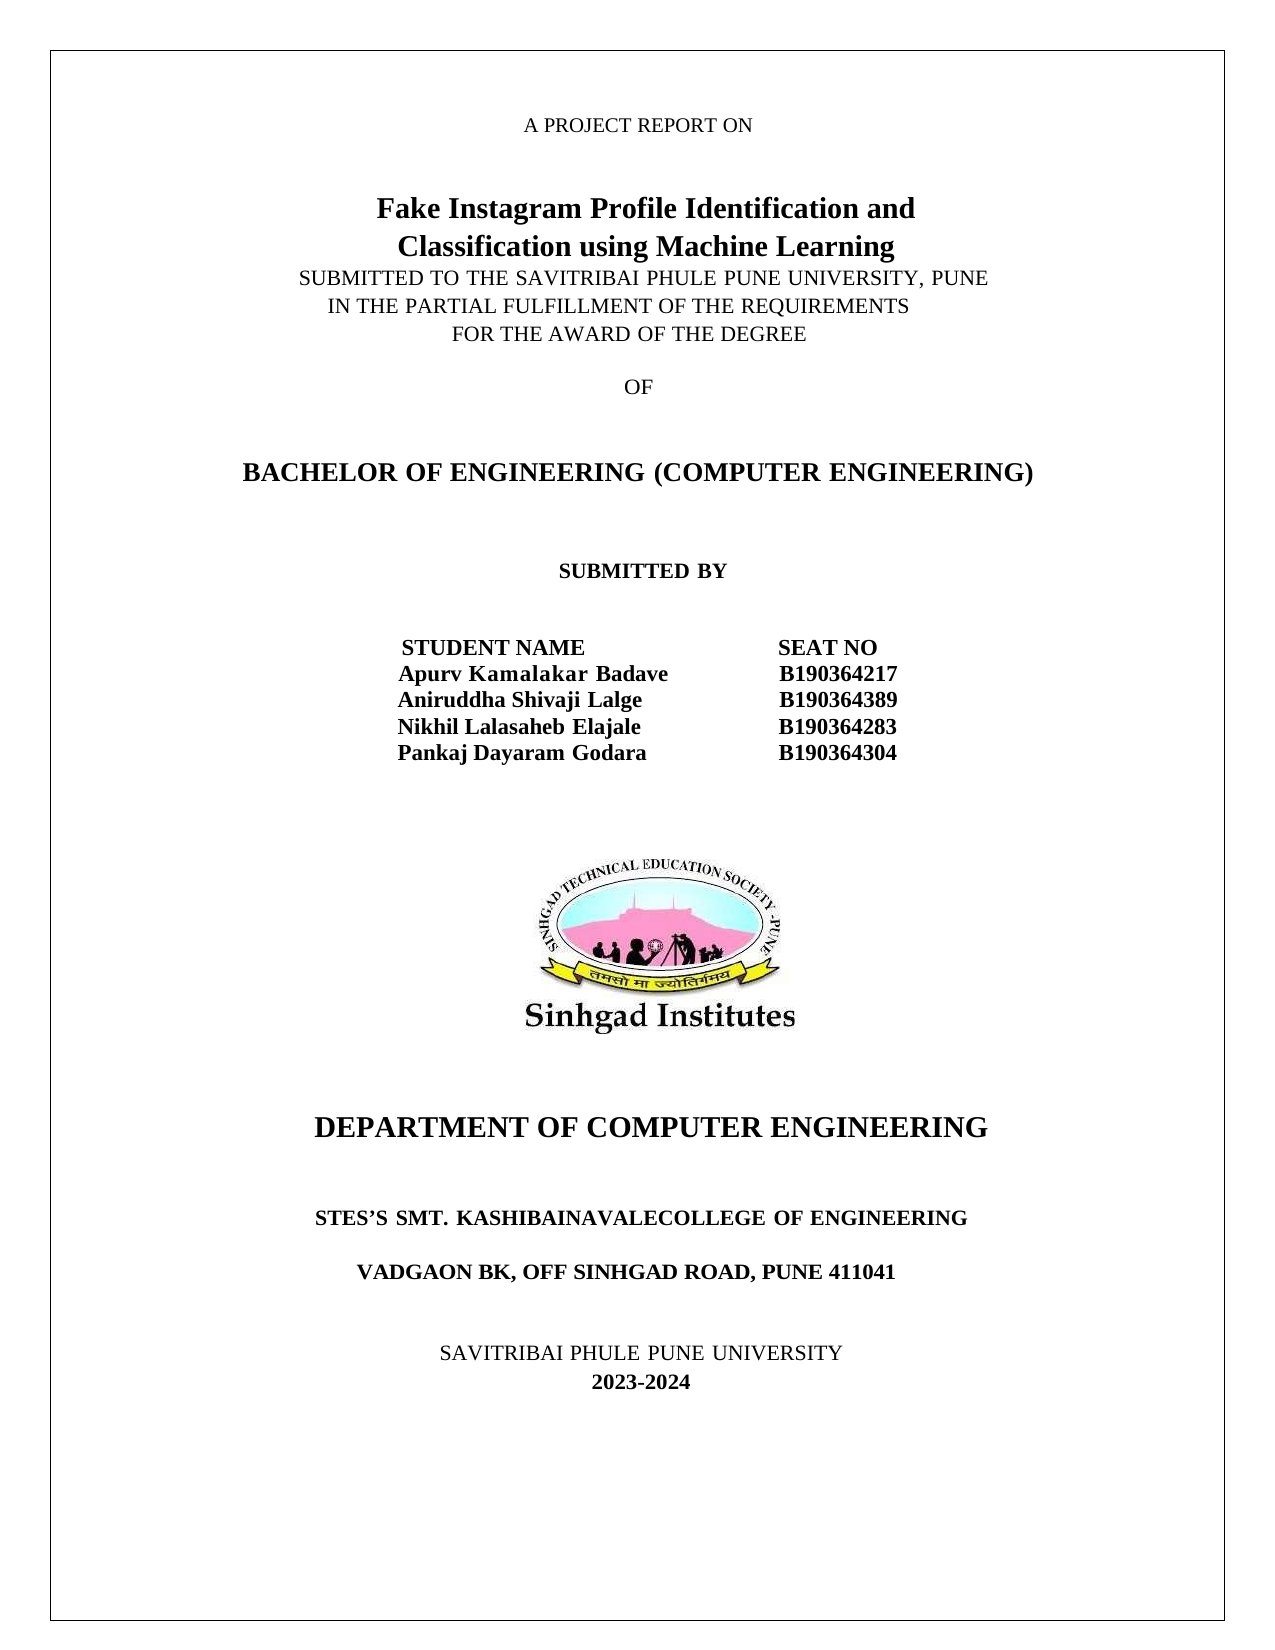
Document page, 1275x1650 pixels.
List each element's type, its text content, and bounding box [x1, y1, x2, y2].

subtitle BACHELOR OF ENGINEERING (COMPUTER ENGINEERING) [179, 456, 1097, 487]
text Fake Instagram Profile Identification and Classification using Machine Learning [303, 190, 988, 262]
text 2023-2024 [377, 1369, 904, 1394]
text SAVITRIBAI PHULE PUNE UNIVERSITY [377, 1340, 905, 1365]
text SUBMITTED TO THE SAVITRIBAI PHULE PUNE UNIVERSITY, PUNE IN THE PARTIAL FULFILLMENT OF THE REQUIREMENTS [298, 265, 1009, 318]
text Aniruddha Shivaji Lalge B190364389 [397, 686, 1169, 713]
subtitle Nikhil Lalasaheb Elajale B190364283 [397, 713, 1169, 739]
text FOR THE AWARD OF THE DEGREE OF [452, 321, 807, 399]
text DEPARTMENT OF COMPUTER ENGINEERING [314, 1109, 988, 1144]
text SUBMITTED BY [297, 558, 988, 583]
picture [525, 859, 795, 1034]
text Pankaj Dayaram Godara B190364304 [397, 739, 1169, 766]
subtitle Apurv Kamalakar Badave B190364217 [364, 660, 1169, 686]
text STES’S SMT. KASHIBAINAVALECOLLEGE OF ENGINEERING VADGAON BK, OFF SINHGAD ROAD, PUNE 411041 [315, 1205, 1009, 1284]
text STUDENT NAME SEAT NO [297, 634, 988, 660]
text A PROJECT REPORT ON [287, 113, 988, 137]
